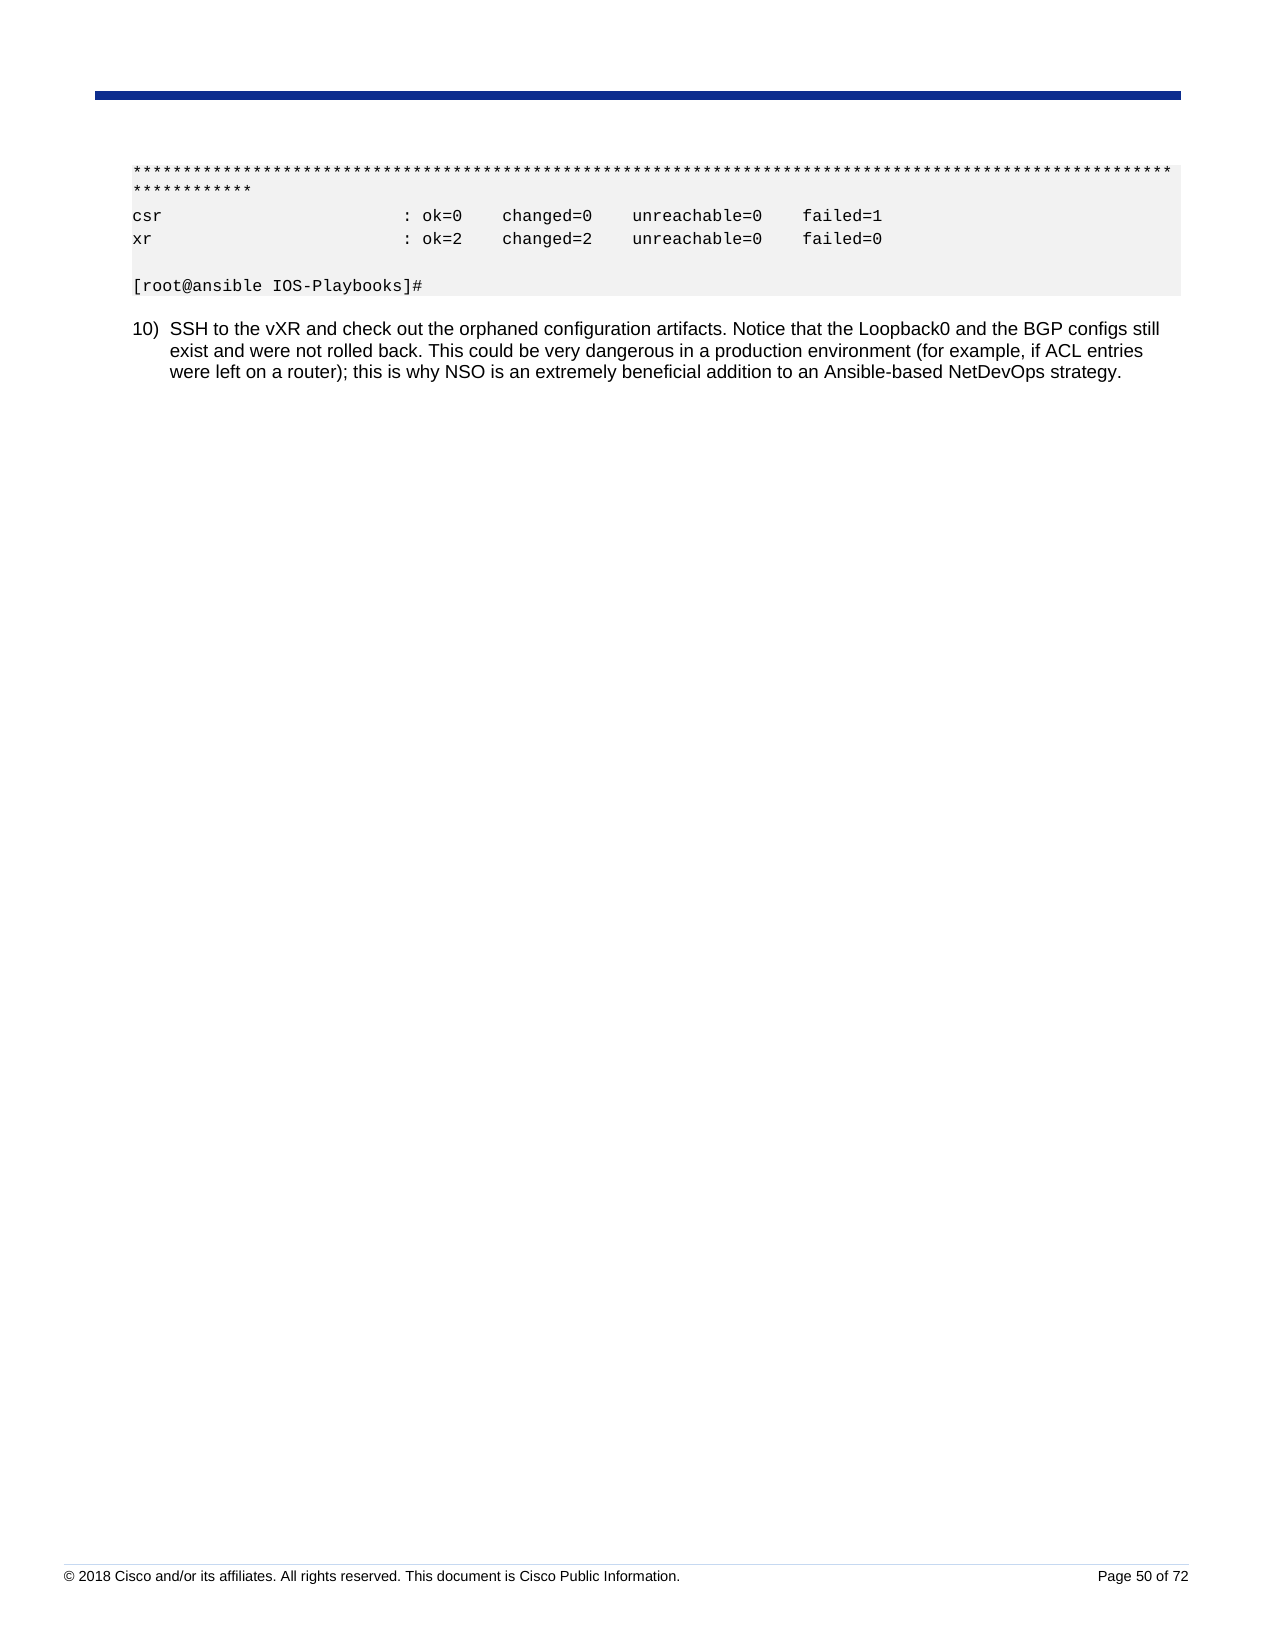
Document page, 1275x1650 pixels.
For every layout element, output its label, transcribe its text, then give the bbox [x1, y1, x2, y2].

text csr : ok=0 changed=0 unreachable=0 failed=1 [132, 207, 1181, 226]
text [132, 165, 1181, 203]
list SSH to the vXR and check out the orphaned configuration artifacts. Notice that the Loopback0 and the BGP configs still exist and were not rolled back. This could be very dangerous in a production environment (for example, if ACL entries were left on a router); this is why NSO is an extremely beneficial addition to an Ansible-based NetDevOps strategy. [132, 318, 1181, 383]
text xr : ok=2 changed=2 unreachable=0 failed=0 [132, 231, 1181, 249]
text [root@ansible IOS-Playbooks]# [132, 278, 1181, 296]
